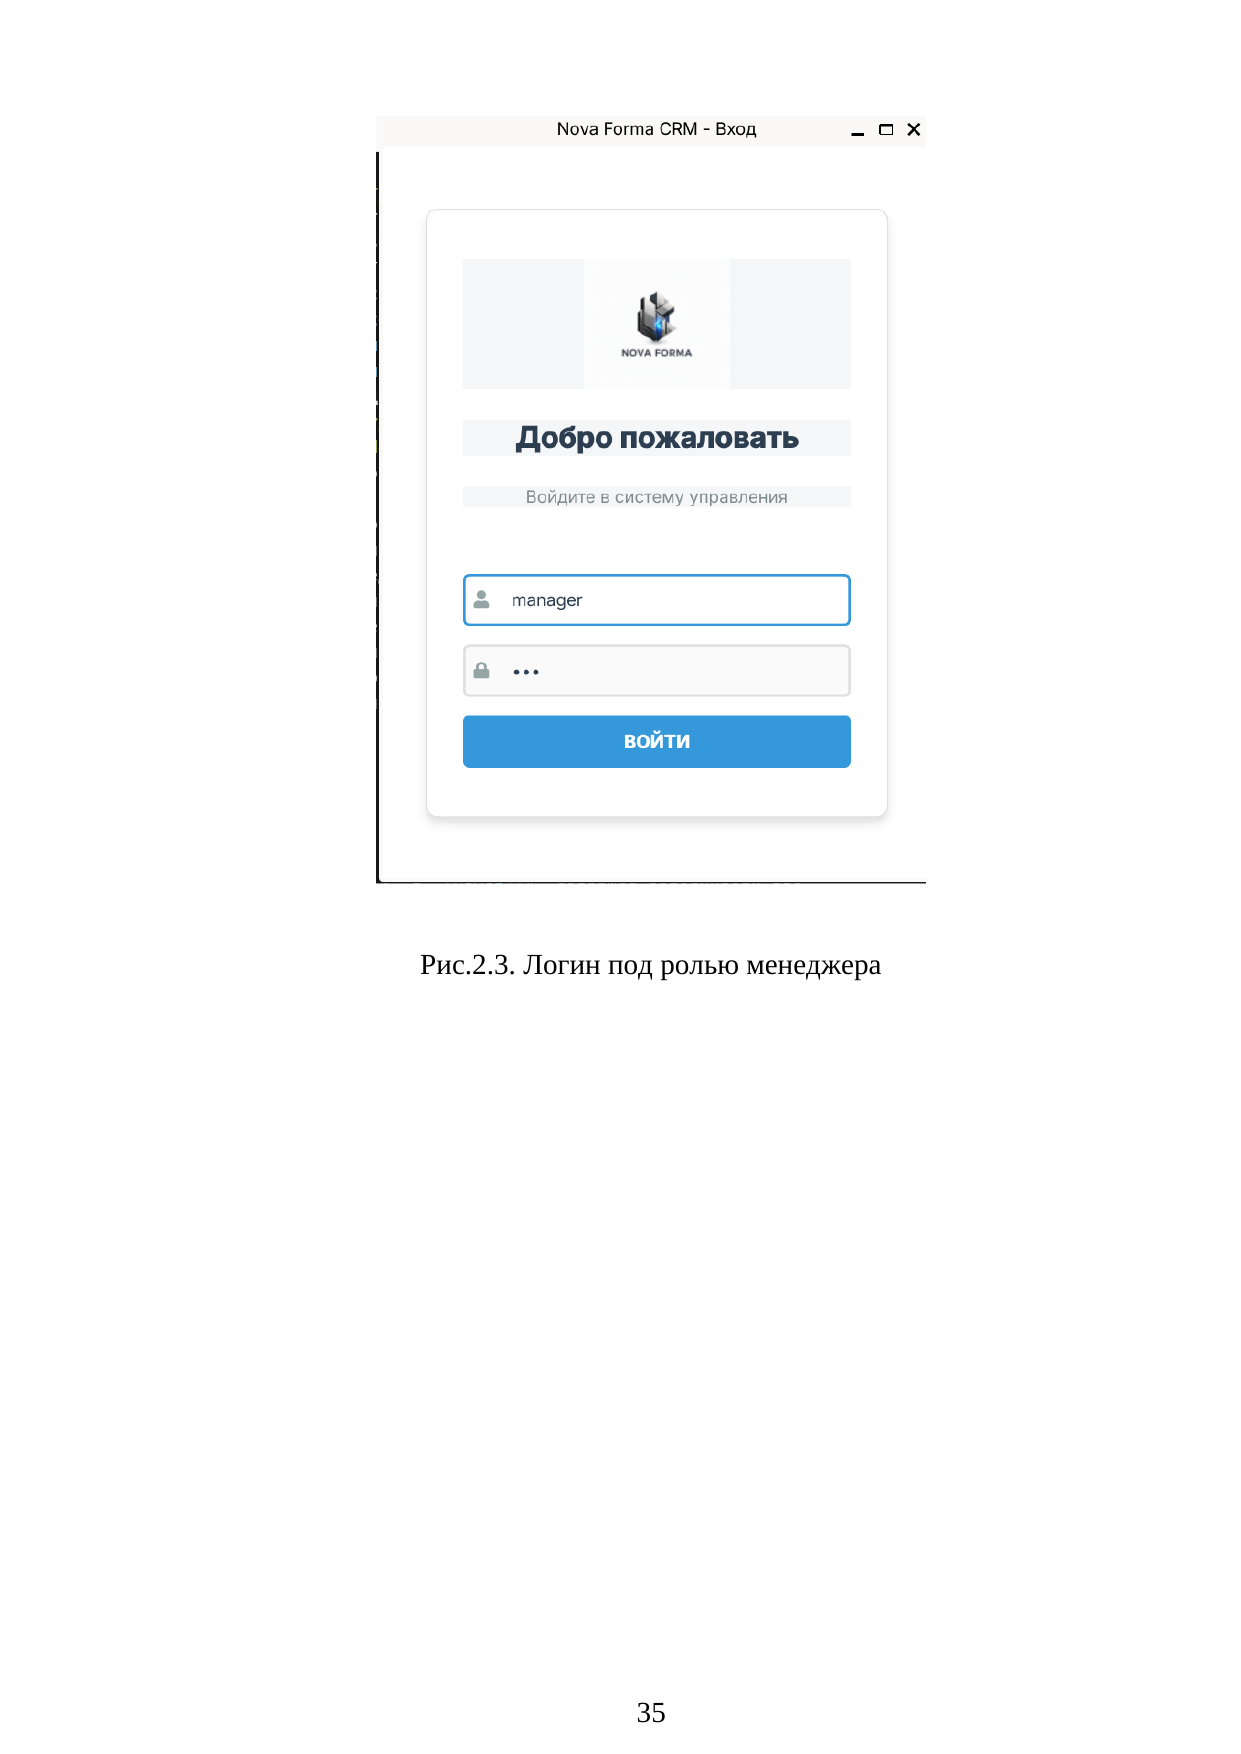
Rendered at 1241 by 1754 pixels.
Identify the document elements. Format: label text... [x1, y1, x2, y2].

picture [376, 116, 926, 884]
text Рис.2.3. Логин под ролью менеджера [150, 947, 1152, 981]
